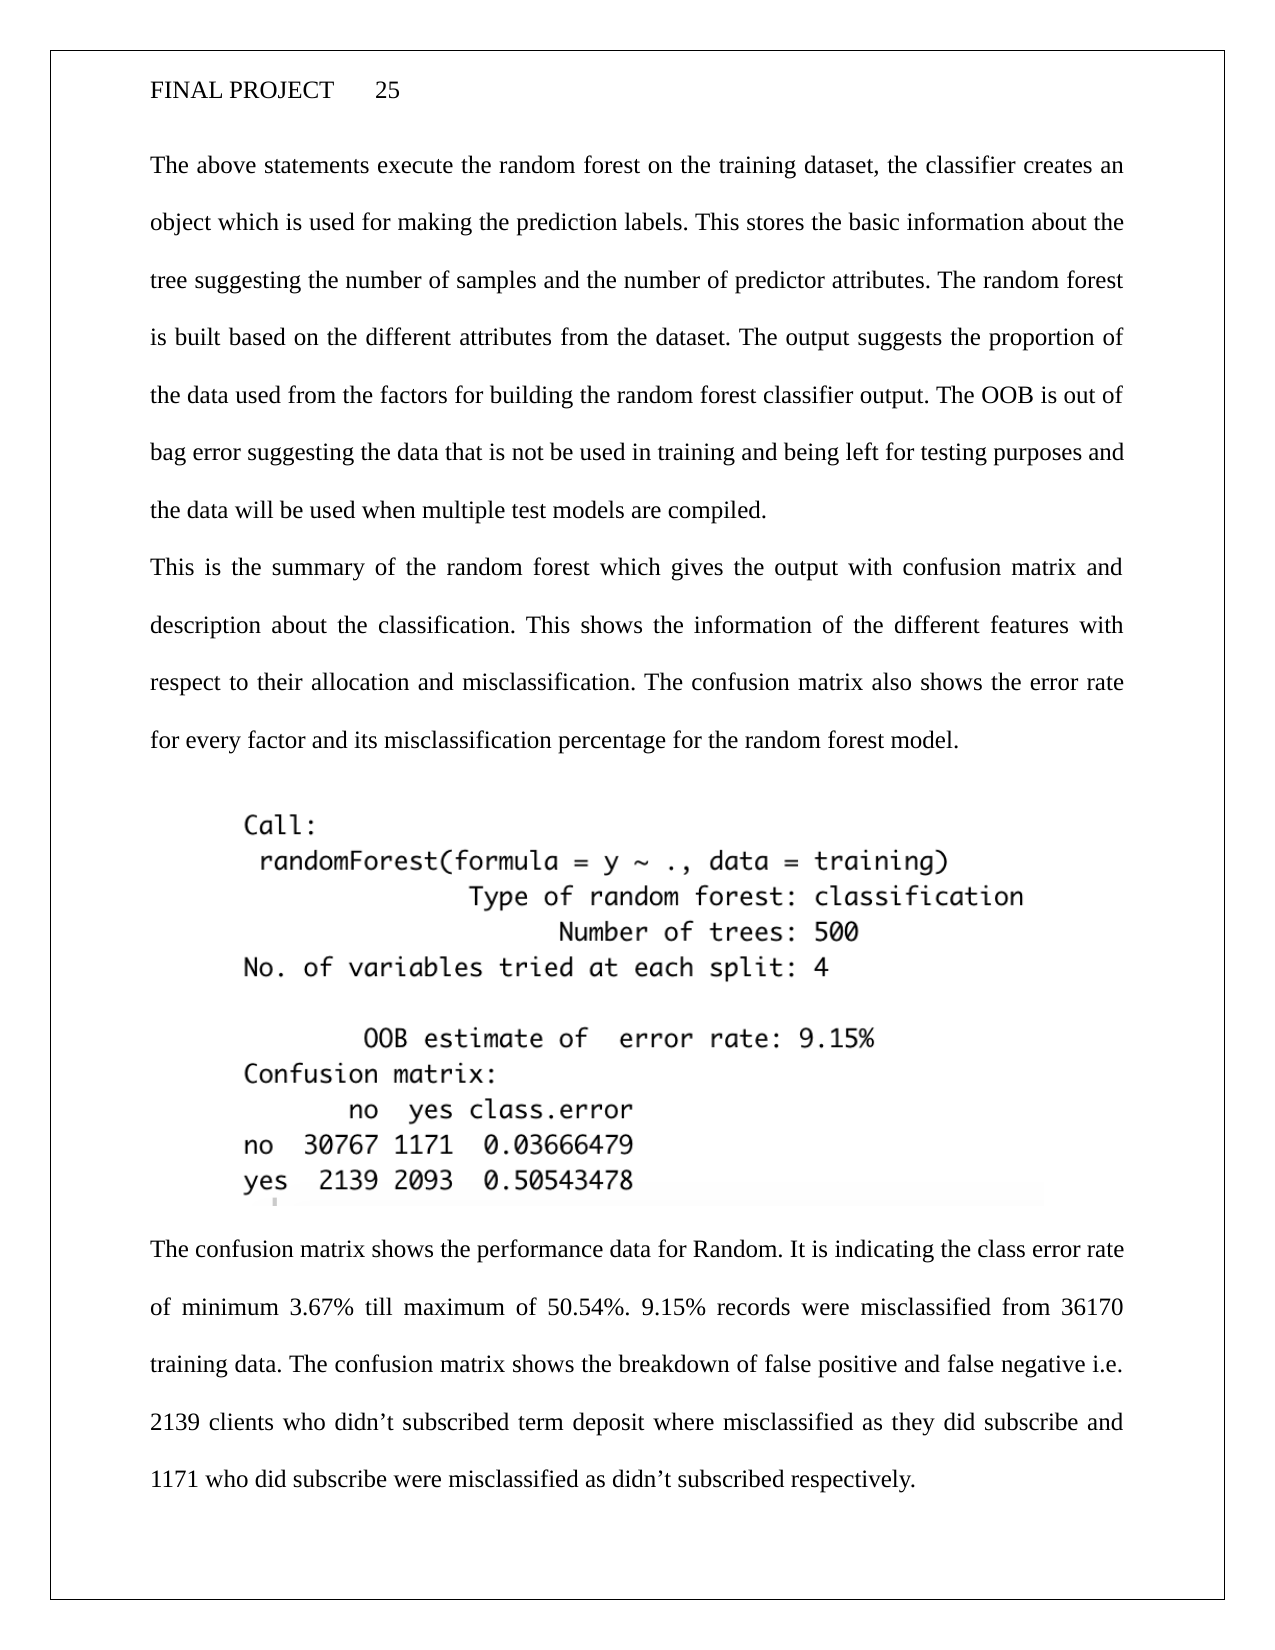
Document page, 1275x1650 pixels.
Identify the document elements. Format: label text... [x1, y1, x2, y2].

text The above statements execute the random forest on the training dataset, the classifier creates an object which is used for making the prediction labels. This stores the basic information about the tree suggesting the number of samples and the number of predictor attributes. The random forest is built based on the different attributes from the dataset. The output suggests the proportion of the data used from the factors for building the random forest classifier output. The OOB is out of bag error suggesting the data that is not be used in training and being left for testing purposes and the data will be used when multiple test models are compiled. [150, 150, 1125, 524]
text The confusion matrix shows the performance data for Random. It is indicating the class error rate of minimum 3.67% till maximum of 50.54%. 9.15% records were misclassified from 36170 training data. The confusion matrix shows the breakdown of false positive and false negative i.e. 2139 clients who didn’t subscribed term deposit where misclassified as they did subscribe and 1171 who did subscribe were misclassified as didn’t subscribed respectively. [150, 1234, 1125, 1493]
picture [231, 782, 1044, 1206]
text This is the summary of the random forest which gives the output with confusion matrix and description about the classification. This shows the information of the different features with respect to their allocation and misclassification. The confusion matrix also shows the error rate for every factor and its misclassification percentage for the random forest model. [150, 552, 1125, 754]
